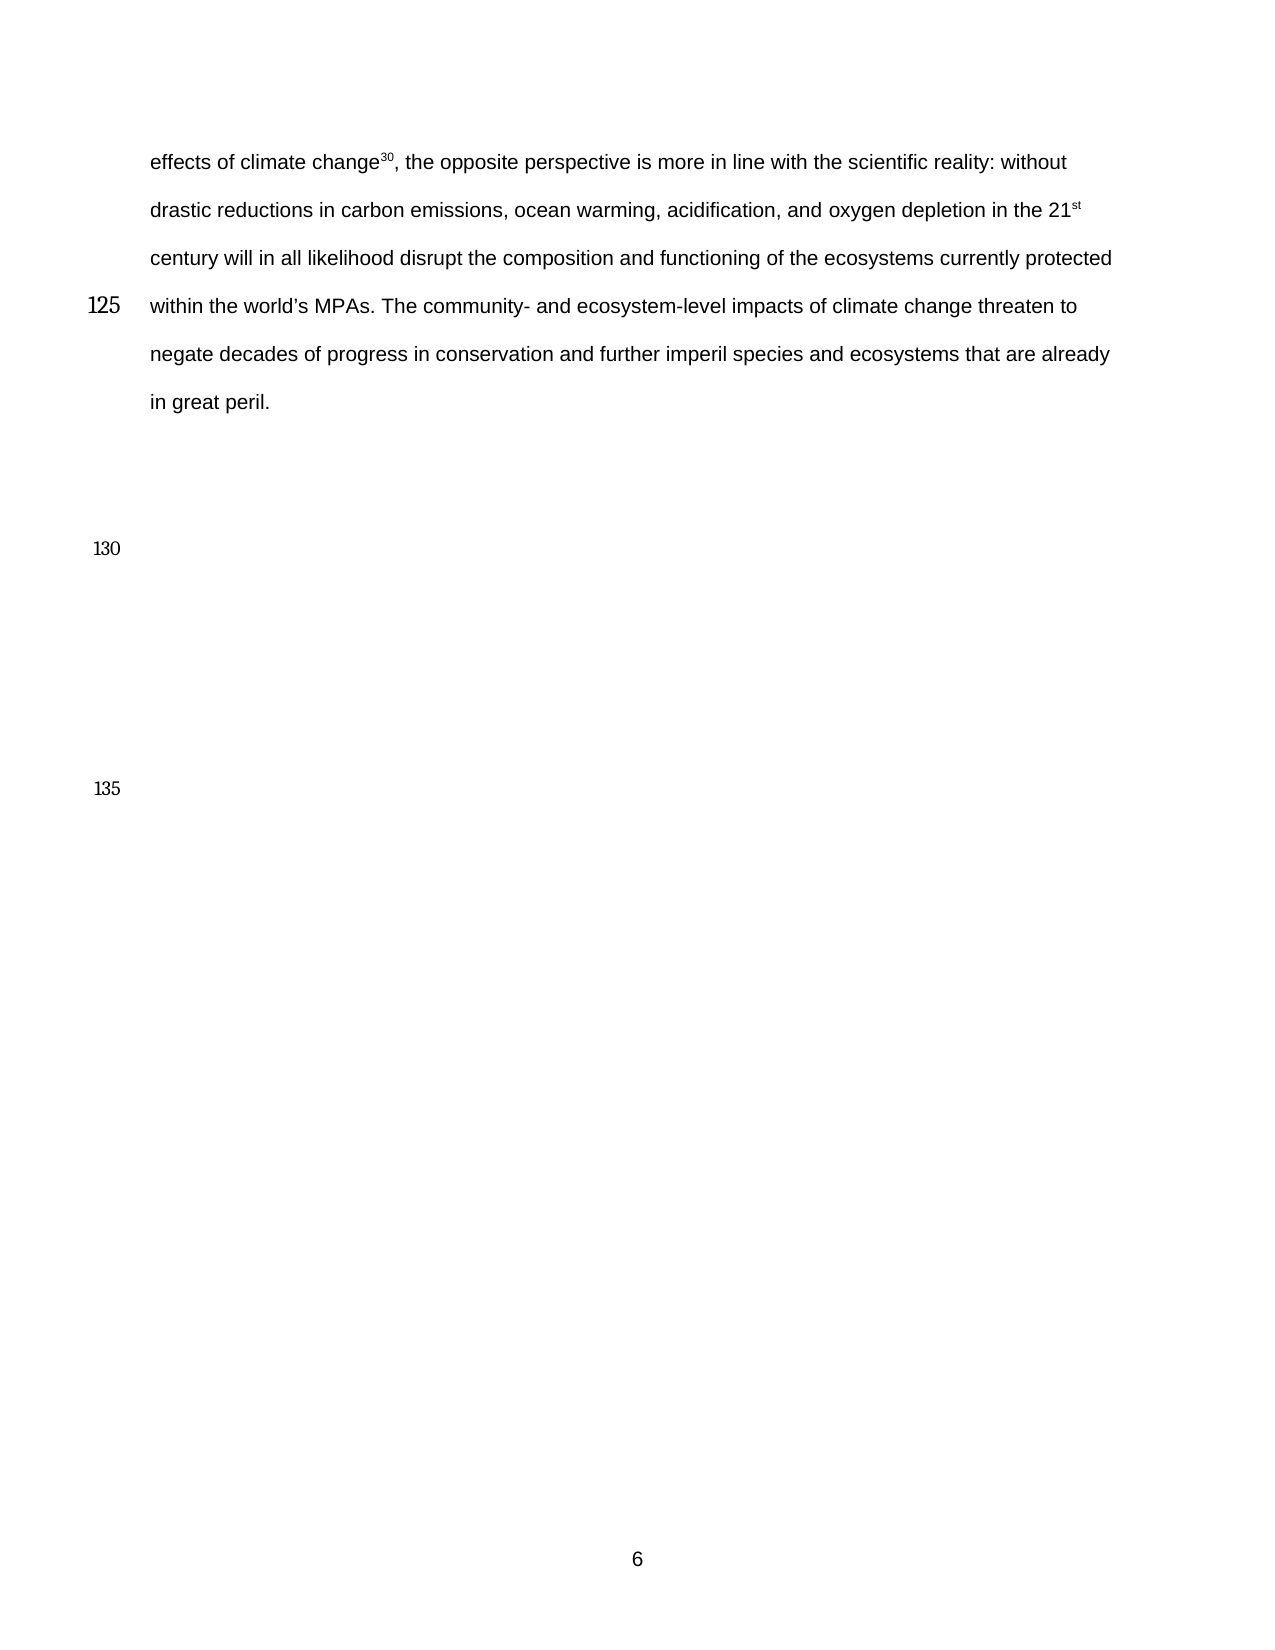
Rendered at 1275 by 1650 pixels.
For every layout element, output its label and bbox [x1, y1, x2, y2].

text [150, 150, 1125, 413]
